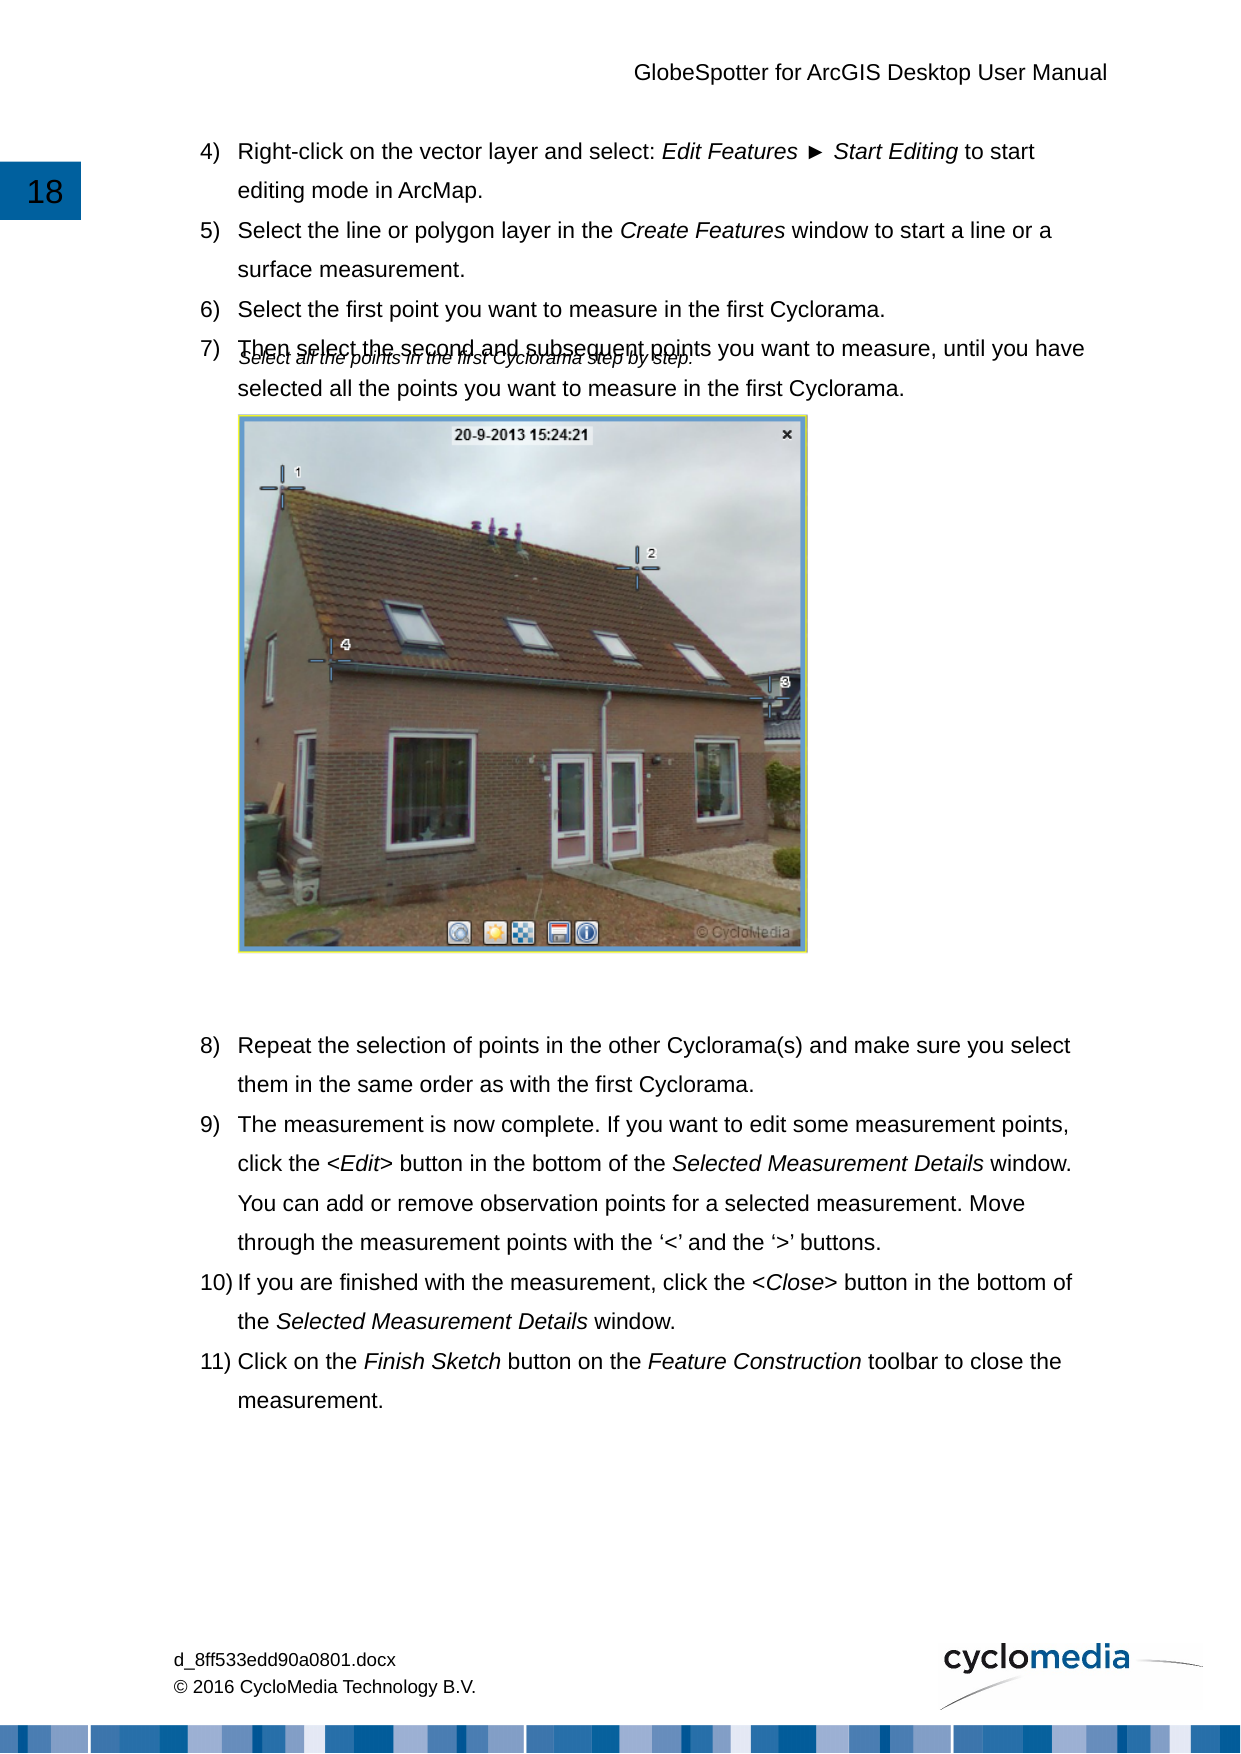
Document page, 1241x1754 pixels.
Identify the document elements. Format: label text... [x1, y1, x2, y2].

picture [0, 1725, 1241, 1753]
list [200, 1348, 1107, 1453]
list Right-click on the vector layer and select: Edit Features ► Start Editing to start editing mode in ArcMap. [200, 138, 1107, 204]
list The measurement is now complete. If you want to edit some measurement points, click the <Edit> button in the bottom of the Selected Measurement Details window. You can add or remove observation points for a selected measurement. Move through the measurement points with the ‘<’ and the ‘>’ buttons. [200, 1111, 1107, 1256]
list Select the first point you want to measure in the first Cyclorama. [200, 296, 1107, 322]
list If you are finished with the measurement, click the <Close> button in the bottom of the Selected Measurement Details window. [200, 1269, 1107, 1334]
picture [237, 414, 808, 954]
list Select the line or polygon layer in the Create Features window to start a line or a surface measurement. [200, 217, 1107, 283]
list Repeat the selection of points in the other Cyclorama(s) and make sure you select them in the same order as with the first Cyclorama. [200, 1032, 1107, 1098]
picture [937, 1643, 1203, 1710]
